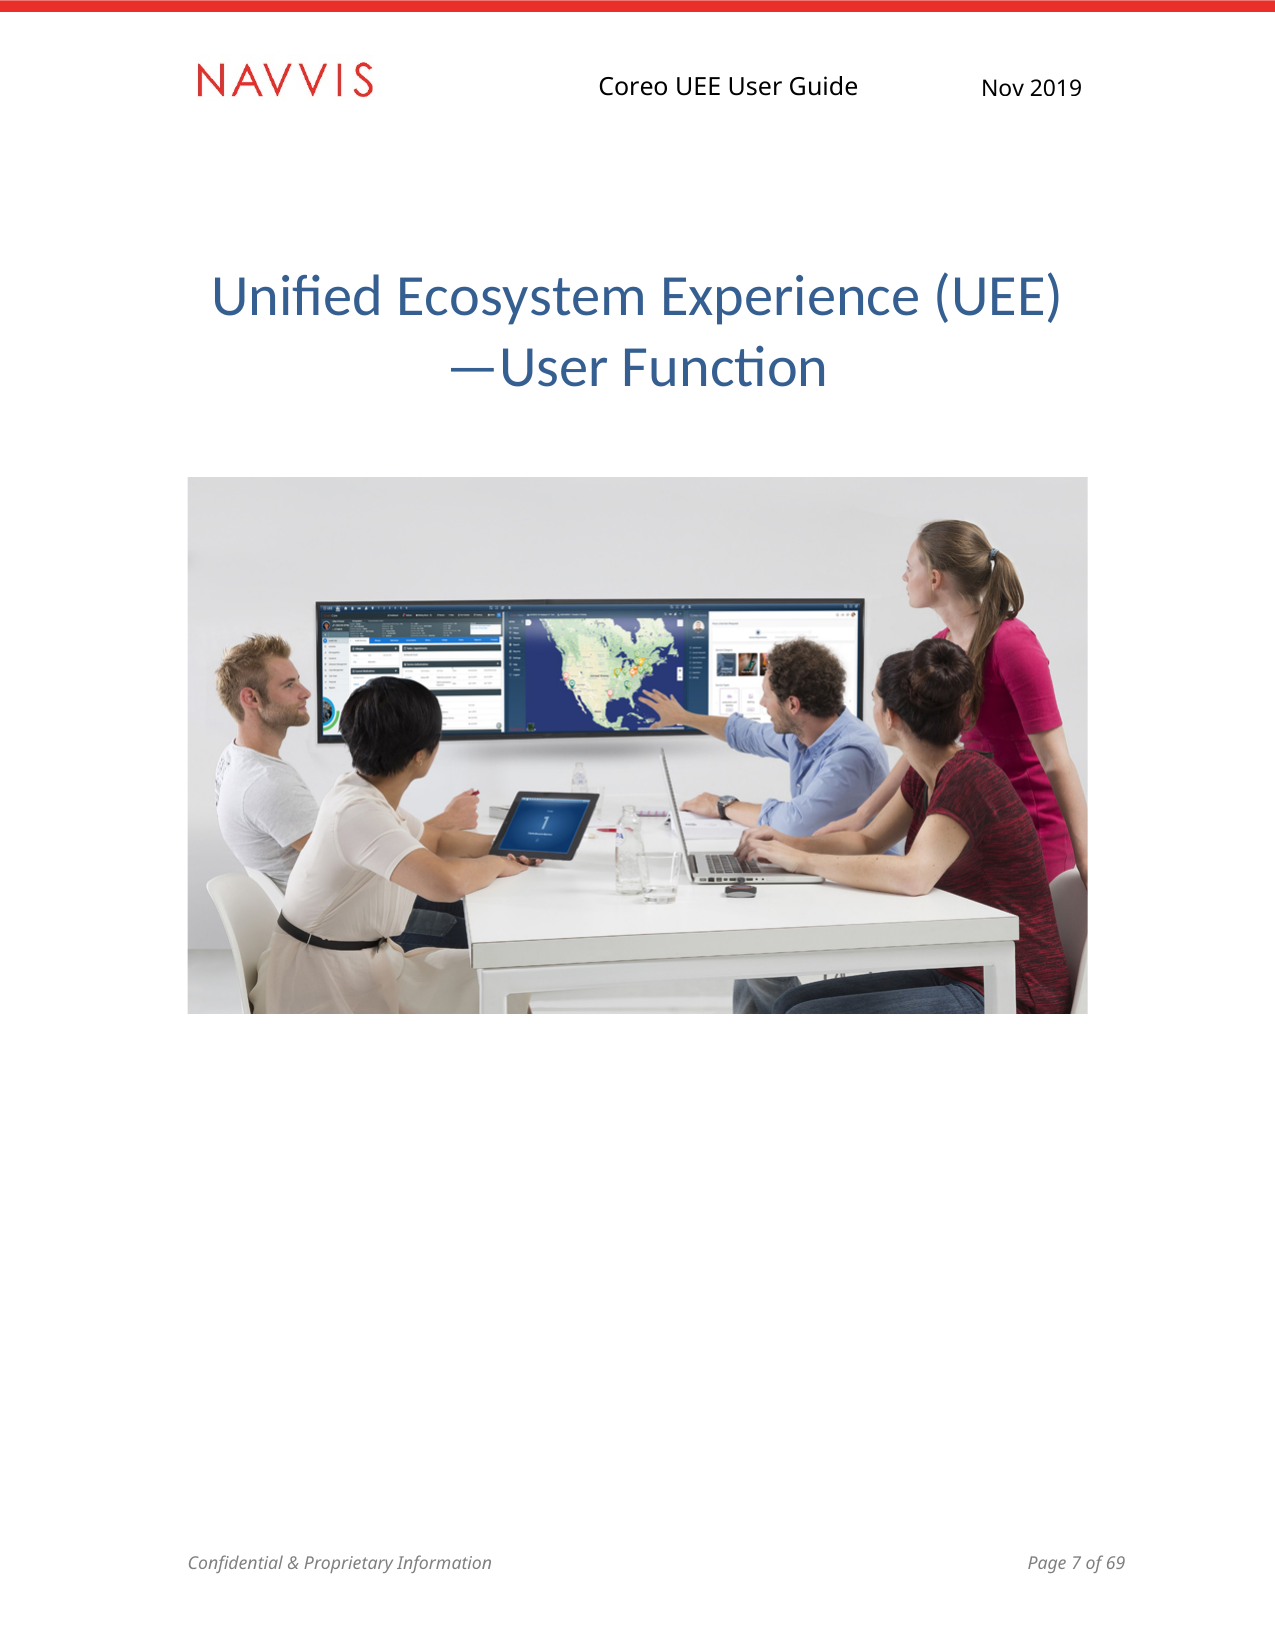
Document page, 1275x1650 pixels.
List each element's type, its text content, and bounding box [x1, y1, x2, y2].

picture [187, 477, 1088, 1014]
picture [187, 55, 383, 104]
title Unified Ecosystem Experience (UEE)—User Function [187, 259, 1087, 401]
